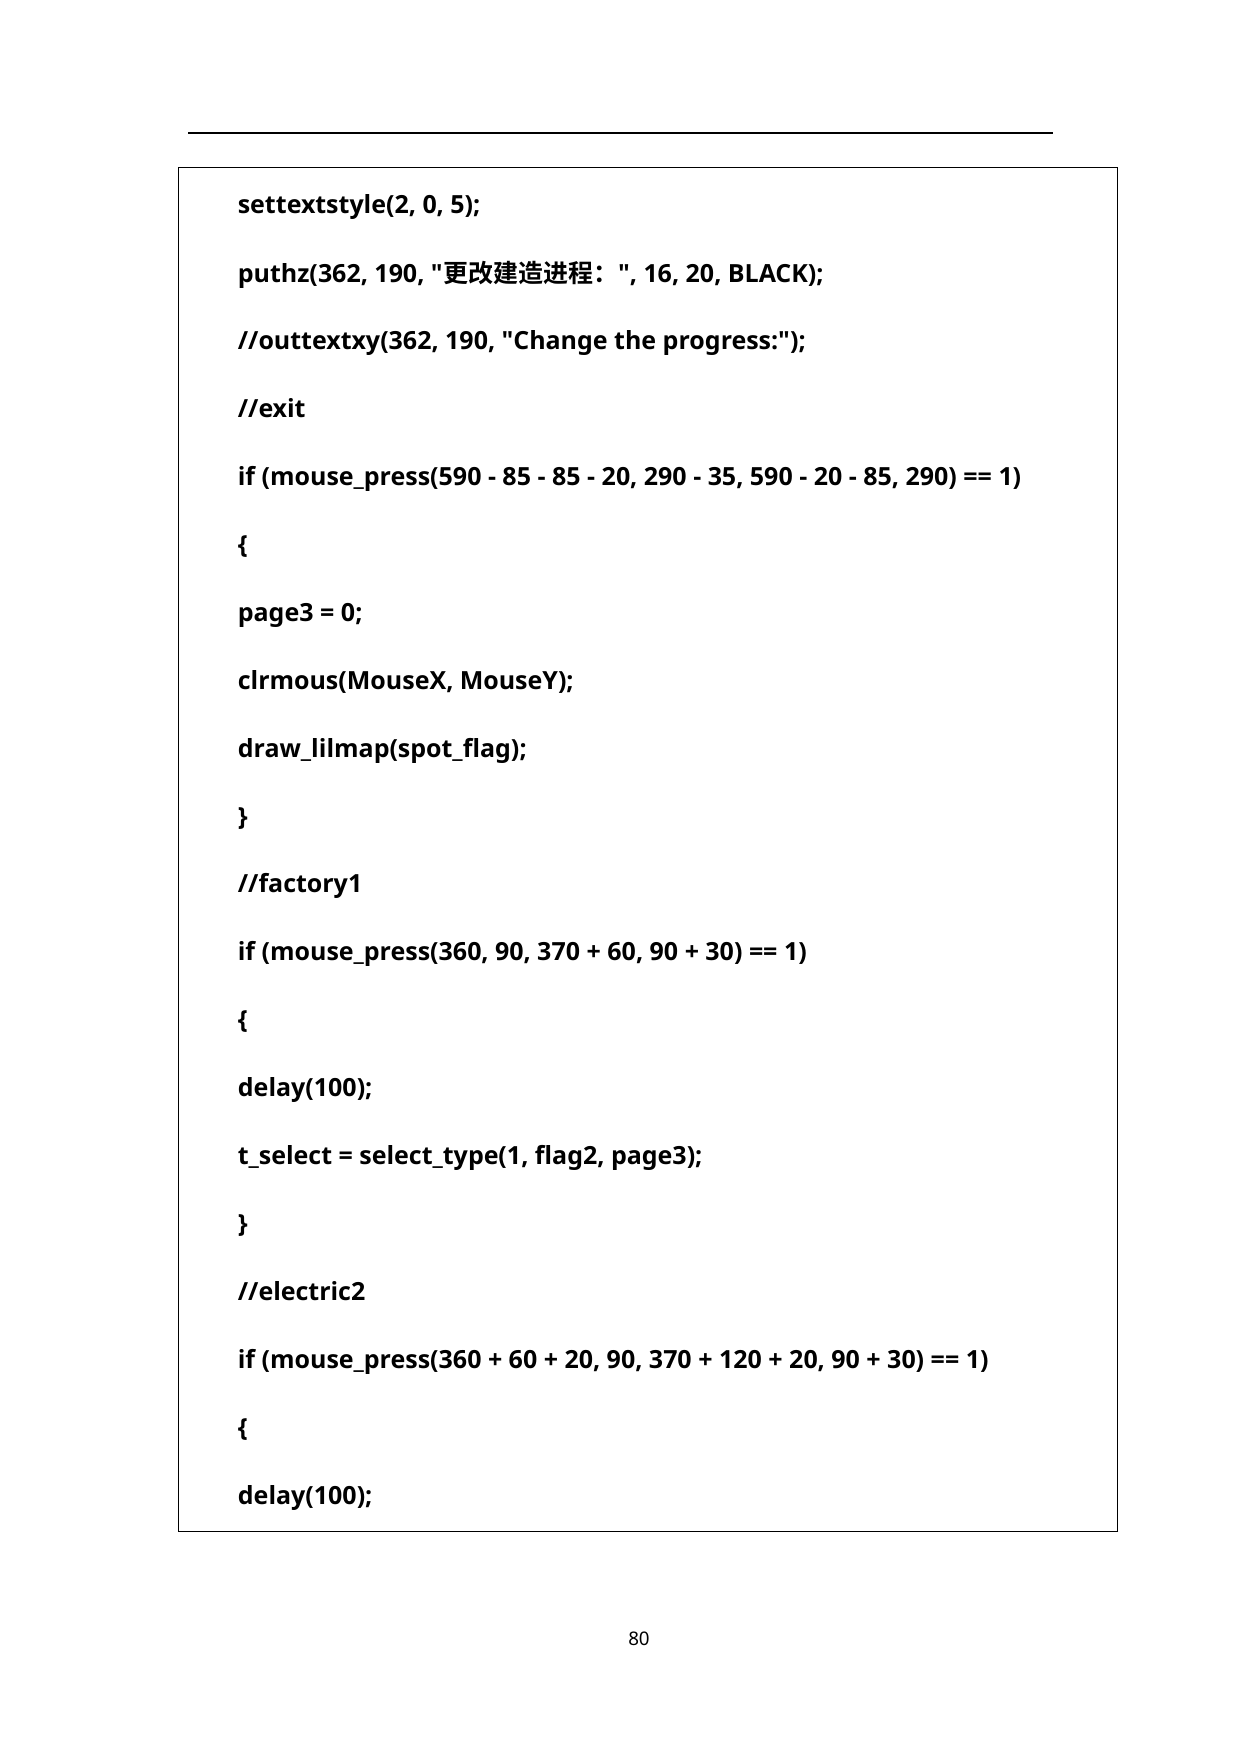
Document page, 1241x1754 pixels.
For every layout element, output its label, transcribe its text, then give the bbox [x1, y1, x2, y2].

text //outtextxy(362, 190, "Change the progress:"); [187, 306, 1053, 374]
text delay(100); [187, 1053, 1053, 1121]
text draw_lilmap(spot_flag); [187, 713, 1053, 781]
text if (mouse_press(360 + 60 + 20, 90, 370 + 120 + 20, 90 + 30) == 1) [187, 1325, 1053, 1393]
text { [187, 510, 1053, 578]
text } [187, 781, 1053, 849]
text clrmous(MouseX, MouseY); [187, 646, 1053, 713]
text if (mouse_press(360, 90, 370 + 60, 90 + 30) == 1) [187, 917, 1053, 985]
text if (mouse_press(590 - 85 - 85 - 20, 290 - 35, 590 - 20 - 85, 290) == 1) [187, 442, 1053, 510]
text delay(100); [179, 1457, 1117, 1531]
text //factory1 [187, 849, 1053, 917]
text puthz(362, 190, "更改建造进程：", 16, 20, BLACK); [187, 238, 1053, 306]
text } [187, 1189, 1053, 1257]
text t_select = select_type(1, flag2, page3); [187, 1121, 1053, 1189]
text //electric2 [187, 1257, 1053, 1325]
text page3 = 0; [187, 578, 1053, 646]
text //exit [187, 374, 1053, 442]
text { [187, 1393, 1053, 1457]
text { [187, 985, 1053, 1053]
text settextstyle(2, 0, 5); [179, 168, 1117, 238]
